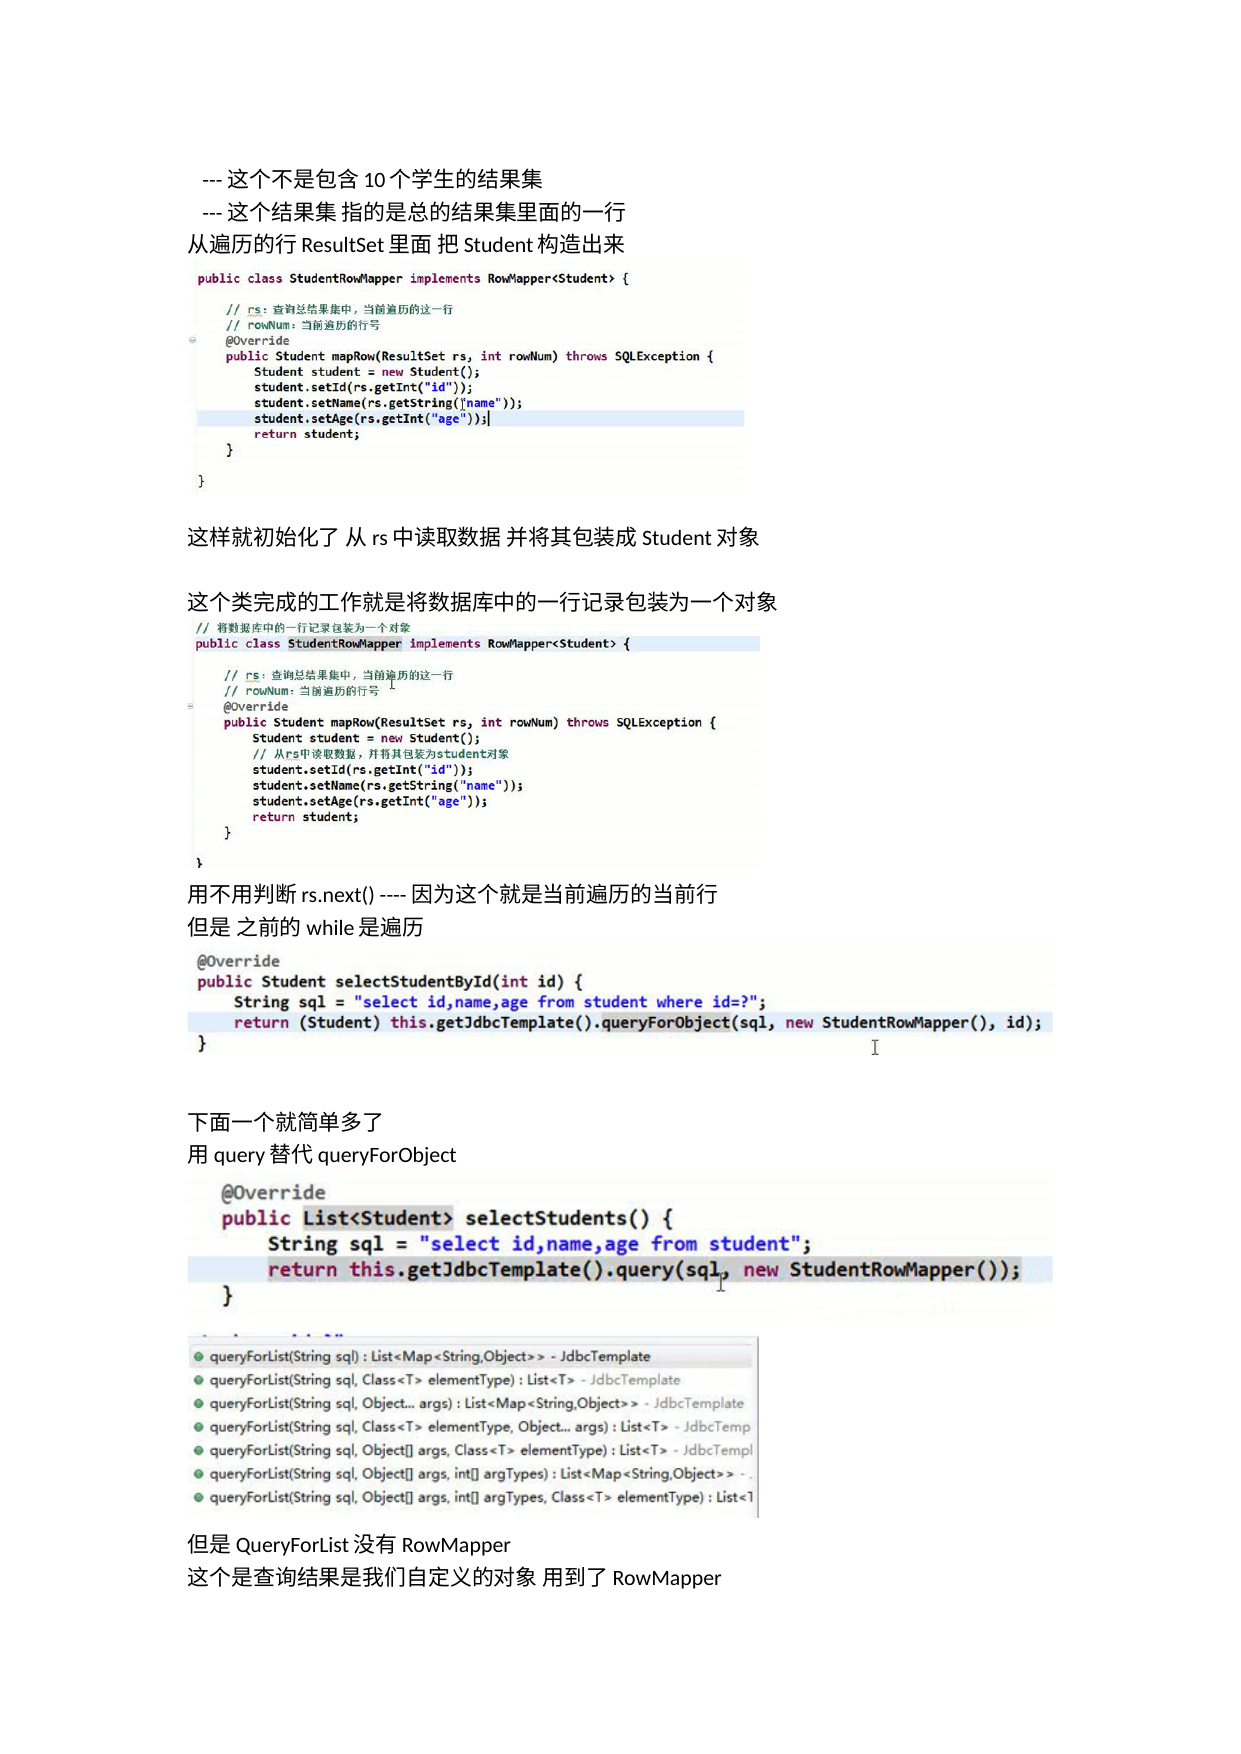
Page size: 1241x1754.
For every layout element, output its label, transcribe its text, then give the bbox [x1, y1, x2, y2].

text 从遍历的行ResultSet里面 把Student构造出来 [187, 227, 1053, 259]
text --- 这个结果集 指的是总的结果集里面的一行 [187, 194, 1053, 227]
text 用不用判断rs.next() ---- 因为这个就是当前遍历的当前行 [187, 877, 1053, 909]
picture [187, 259, 745, 496]
text 这个类完成的工作就是将数据库中的一行记录包装为一个对象 [187, 584, 1053, 617]
text 但是QueryForList没有RowMapper [187, 1527, 1053, 1559]
picture [187, 1169, 1053, 1319]
text 用query替代queryForObject [187, 1137, 1053, 1169]
picture [187, 617, 761, 868]
text --- 这个不是包含10个学生的结果集 [187, 162, 1053, 194]
text 但是 之前的while是遍历 [187, 909, 1053, 942]
text 这个是查询结果是我们自定义的对象 用到了RowMapper [187, 1559, 1053, 1592]
picture [187, 1332, 759, 1518]
picture [187, 942, 1053, 1055]
text 这样就初始化了 从rs中读取数据 并将其包装成Student对象 [187, 519, 1053, 552]
text 下面一个就简单多了 [187, 1104, 1053, 1137]
